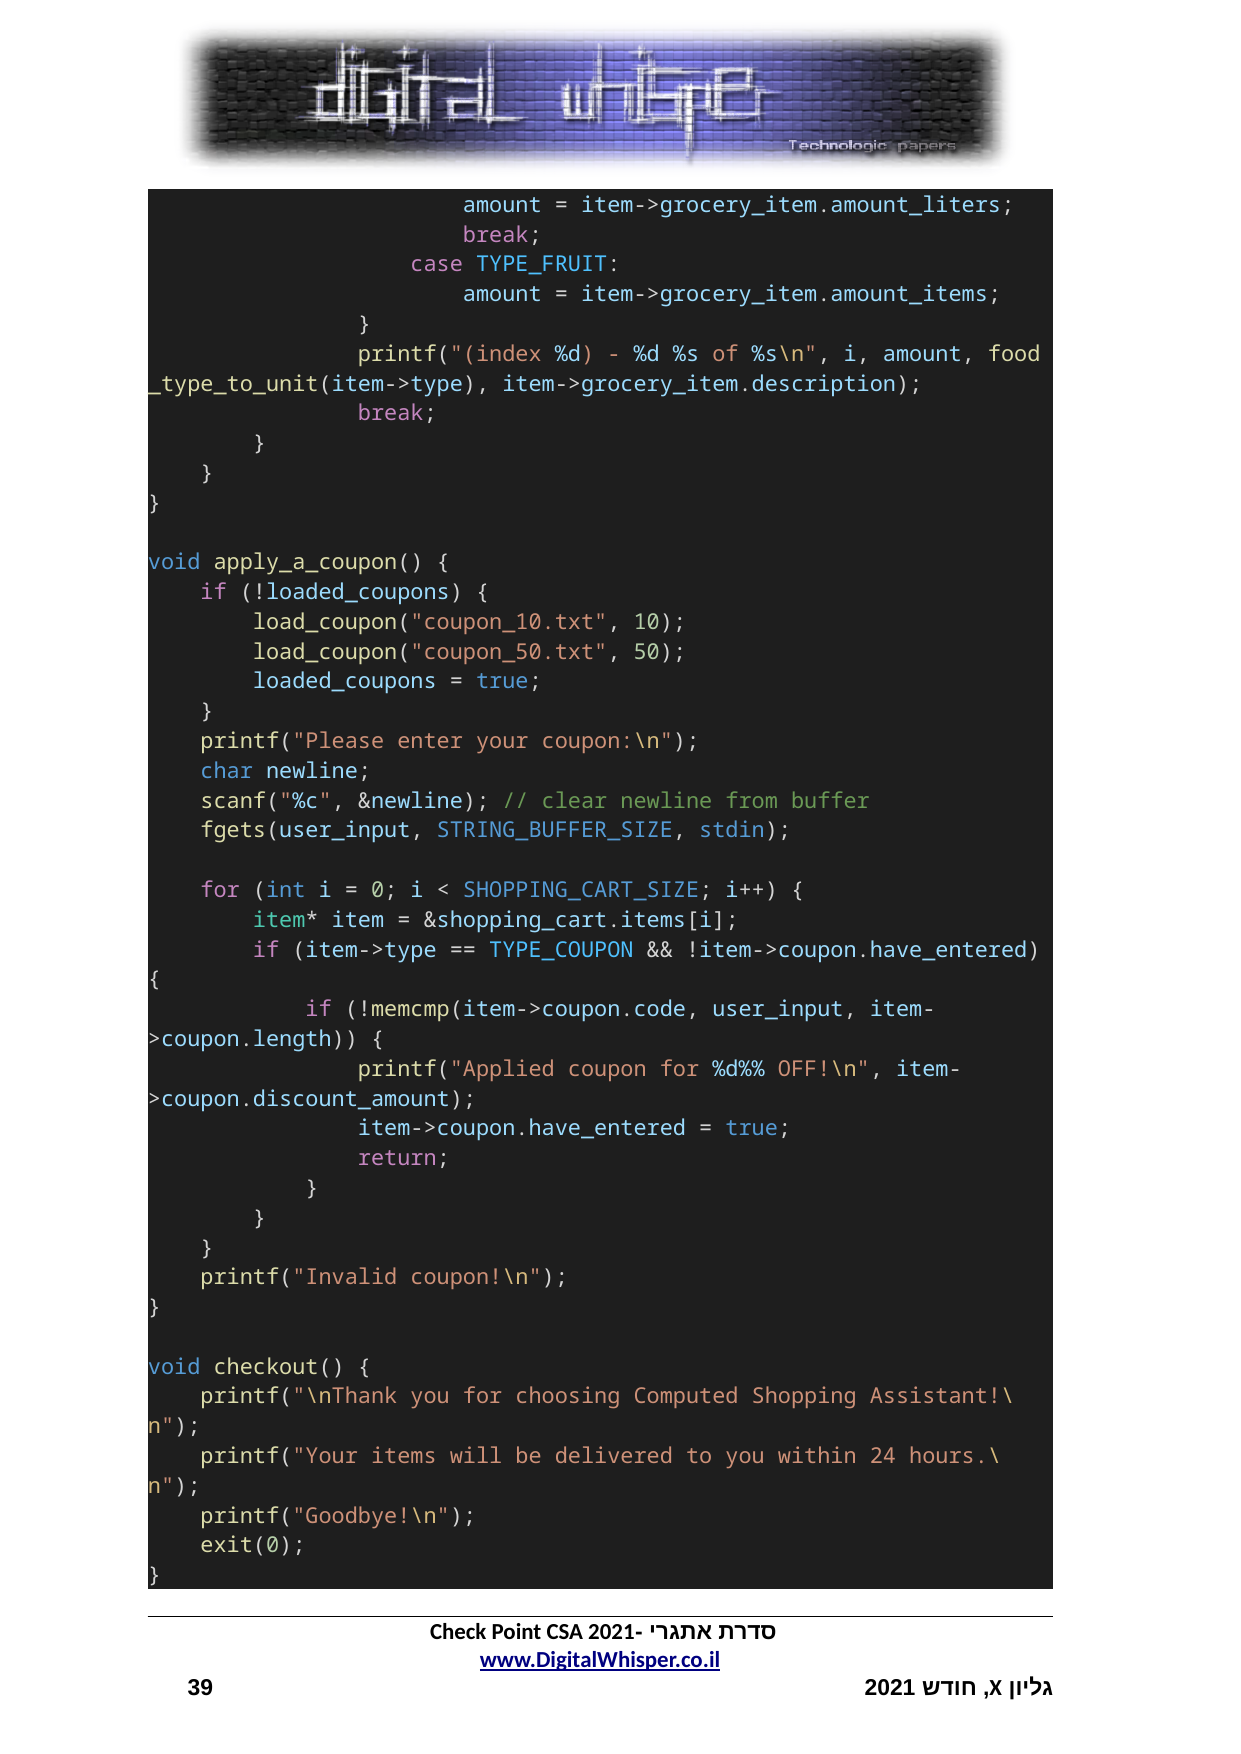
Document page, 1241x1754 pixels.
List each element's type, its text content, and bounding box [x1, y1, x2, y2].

text load_coupon("coupon_10.txt", 10); [148, 606, 1053, 636]
text void apply_a_coupon() { [148, 546, 1053, 576]
text amount = item->grocery_item.amount_items; [148, 278, 1053, 308]
text } [148, 1231, 1053, 1261]
text } [148, 1172, 1053, 1202]
text fgets(user_input, STRING_BUFFER_SIZE, stdin); [148, 814, 1053, 844]
picture [147, 19, 1047, 178]
text exit(0); [148, 1529, 1053, 1559]
text printf("Please enter your coupon:\n"); [148, 725, 1053, 755]
text break; [148, 397, 1053, 427]
text } [148, 1291, 1053, 1321]
text } [148, 695, 1053, 725]
text } [148, 457, 1053, 487]
text amount = item->grocery_item.amount_liters; [148, 189, 1053, 218]
text for (int i = 0; i < SHOPPING_CART_SIZE; i++) { [148, 874, 1053, 904]
text if (!loaded_coupons) { [148, 576, 1053, 606]
text printf("\nThank you for choosing Computed Shopping Assistant!\n"); [148, 1380, 1053, 1440]
text } [148, 1559, 1053, 1589]
text printf("Applied coupon for %d%% OFF!\n", item->coupon.discount_amount); [148, 1053, 1053, 1112]
text scanf("%c", &newline); // clear newline from buffer [148, 784, 1053, 814]
text char newline; [148, 755, 1053, 784]
text } [148, 1202, 1053, 1231]
text item* item = &shopping_cart.items[i]; [148, 904, 1053, 933]
text printf("(index %d) - %d %s of %s\n", i, amount, food_type_to_unit(item->type), item->grocery_item.description); [148, 338, 1053, 397]
text printf("Invalid coupon!\n"); [148, 1261, 1053, 1291]
text item->coupon.have_entered = true; [148, 1112, 1053, 1142]
text printf("Your items will be delivered to you within 24 hours.\n"); [148, 1440, 1053, 1499]
text load_coupon("coupon_50.txt", 50); [148, 636, 1053, 665]
text printf("Goodbye!\n"); [148, 1499, 1053, 1529]
text } [148, 308, 1053, 338]
text if (item->type == TYPE_COUPON && !item->coupon.have_entered) { [148, 933, 1053, 993]
text case TYPE_FRUIT: [148, 248, 1053, 278]
text return; [148, 1142, 1053, 1172]
text loaded_coupons = true; [148, 665, 1053, 695]
text } [148, 427, 1053, 457]
text break; [148, 218, 1053, 248]
text void checkout() { [148, 1351, 1053, 1380]
text } [148, 487, 1053, 516]
text if (!memcmp(item->coupon.code, user_input, item->coupon.length)) { [148, 993, 1053, 1053]
